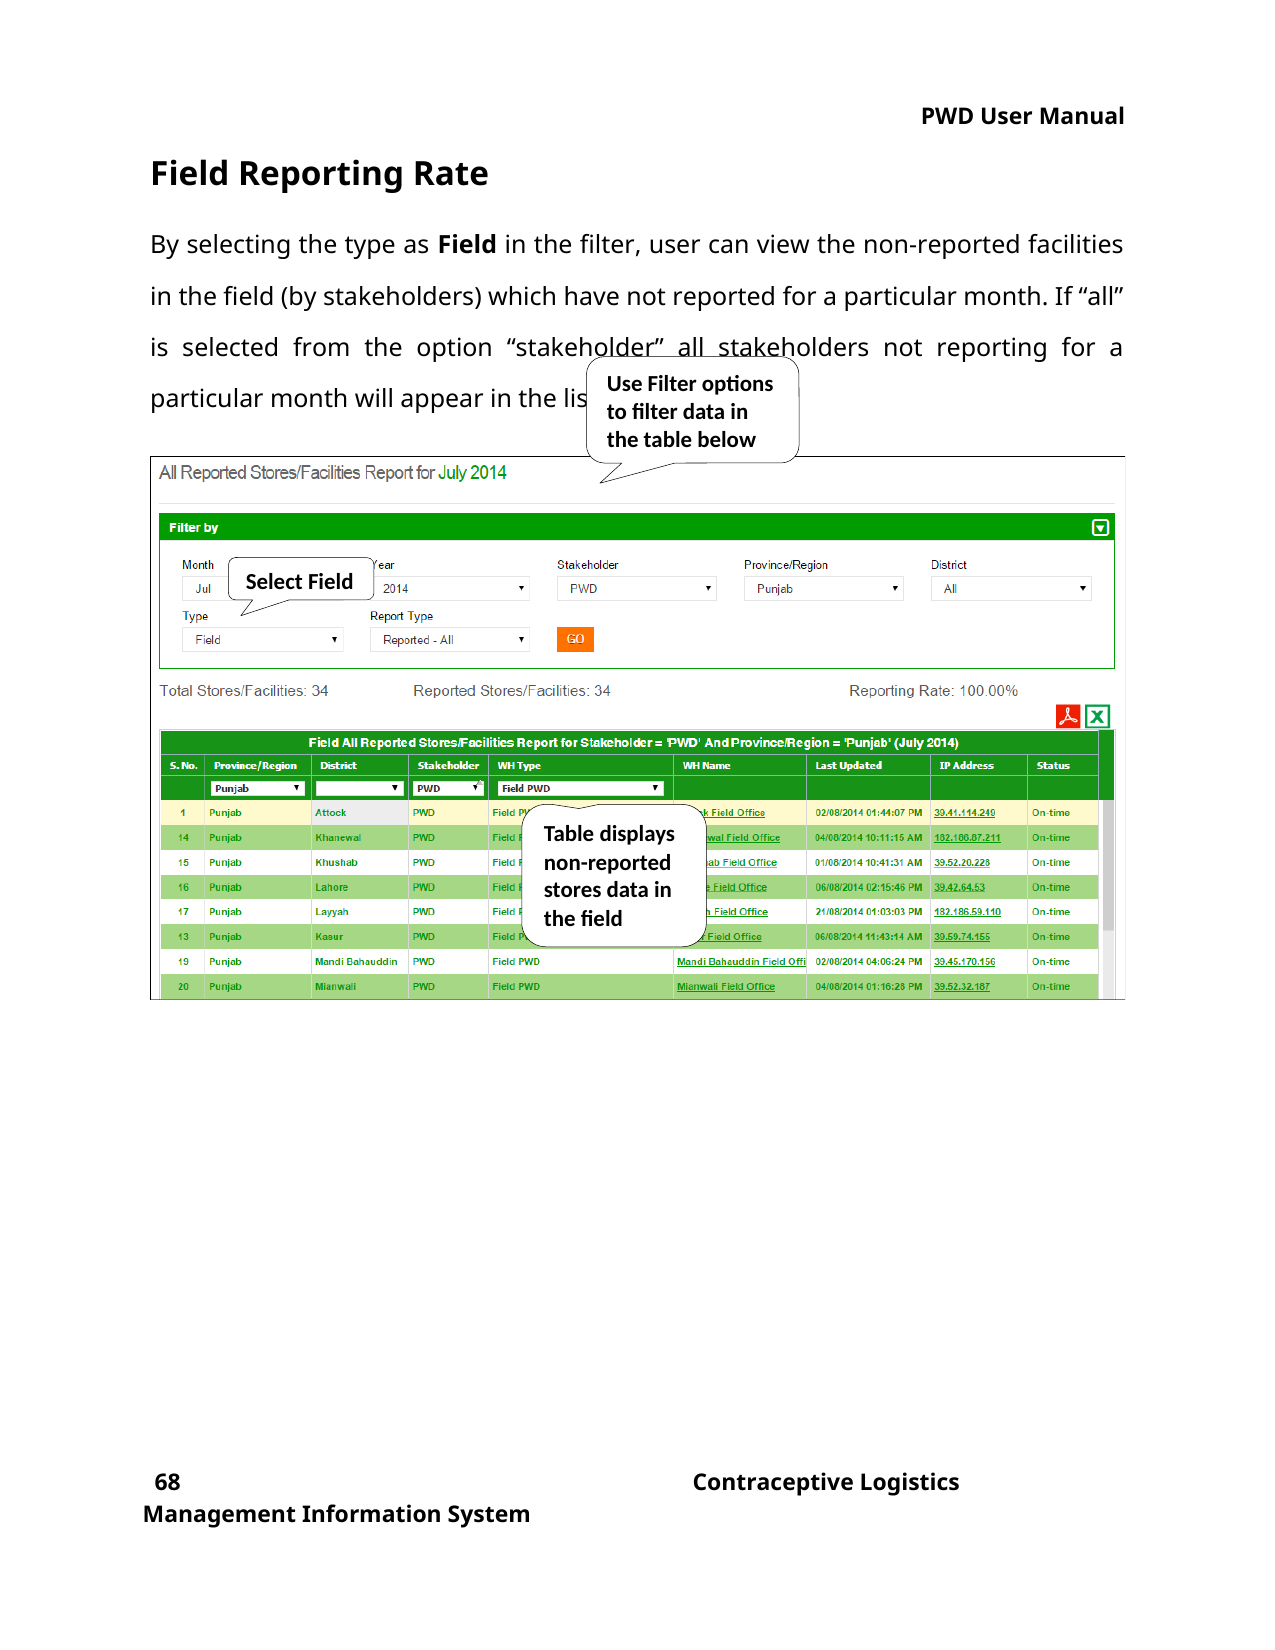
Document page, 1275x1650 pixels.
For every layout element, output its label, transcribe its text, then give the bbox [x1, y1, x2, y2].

picture [150, 456, 1125, 1000]
text Field Reporting Rate [150, 150, 1125, 195]
text By selecting the type as Field in the filter, user can view the non-reported facilities in the field (by stakeholders) which have not reported for a particular month. If “all” is selected from the option “stakeholder” all stakeholders not reporting for a particular month will appear in the list. [150, 227, 1125, 414]
